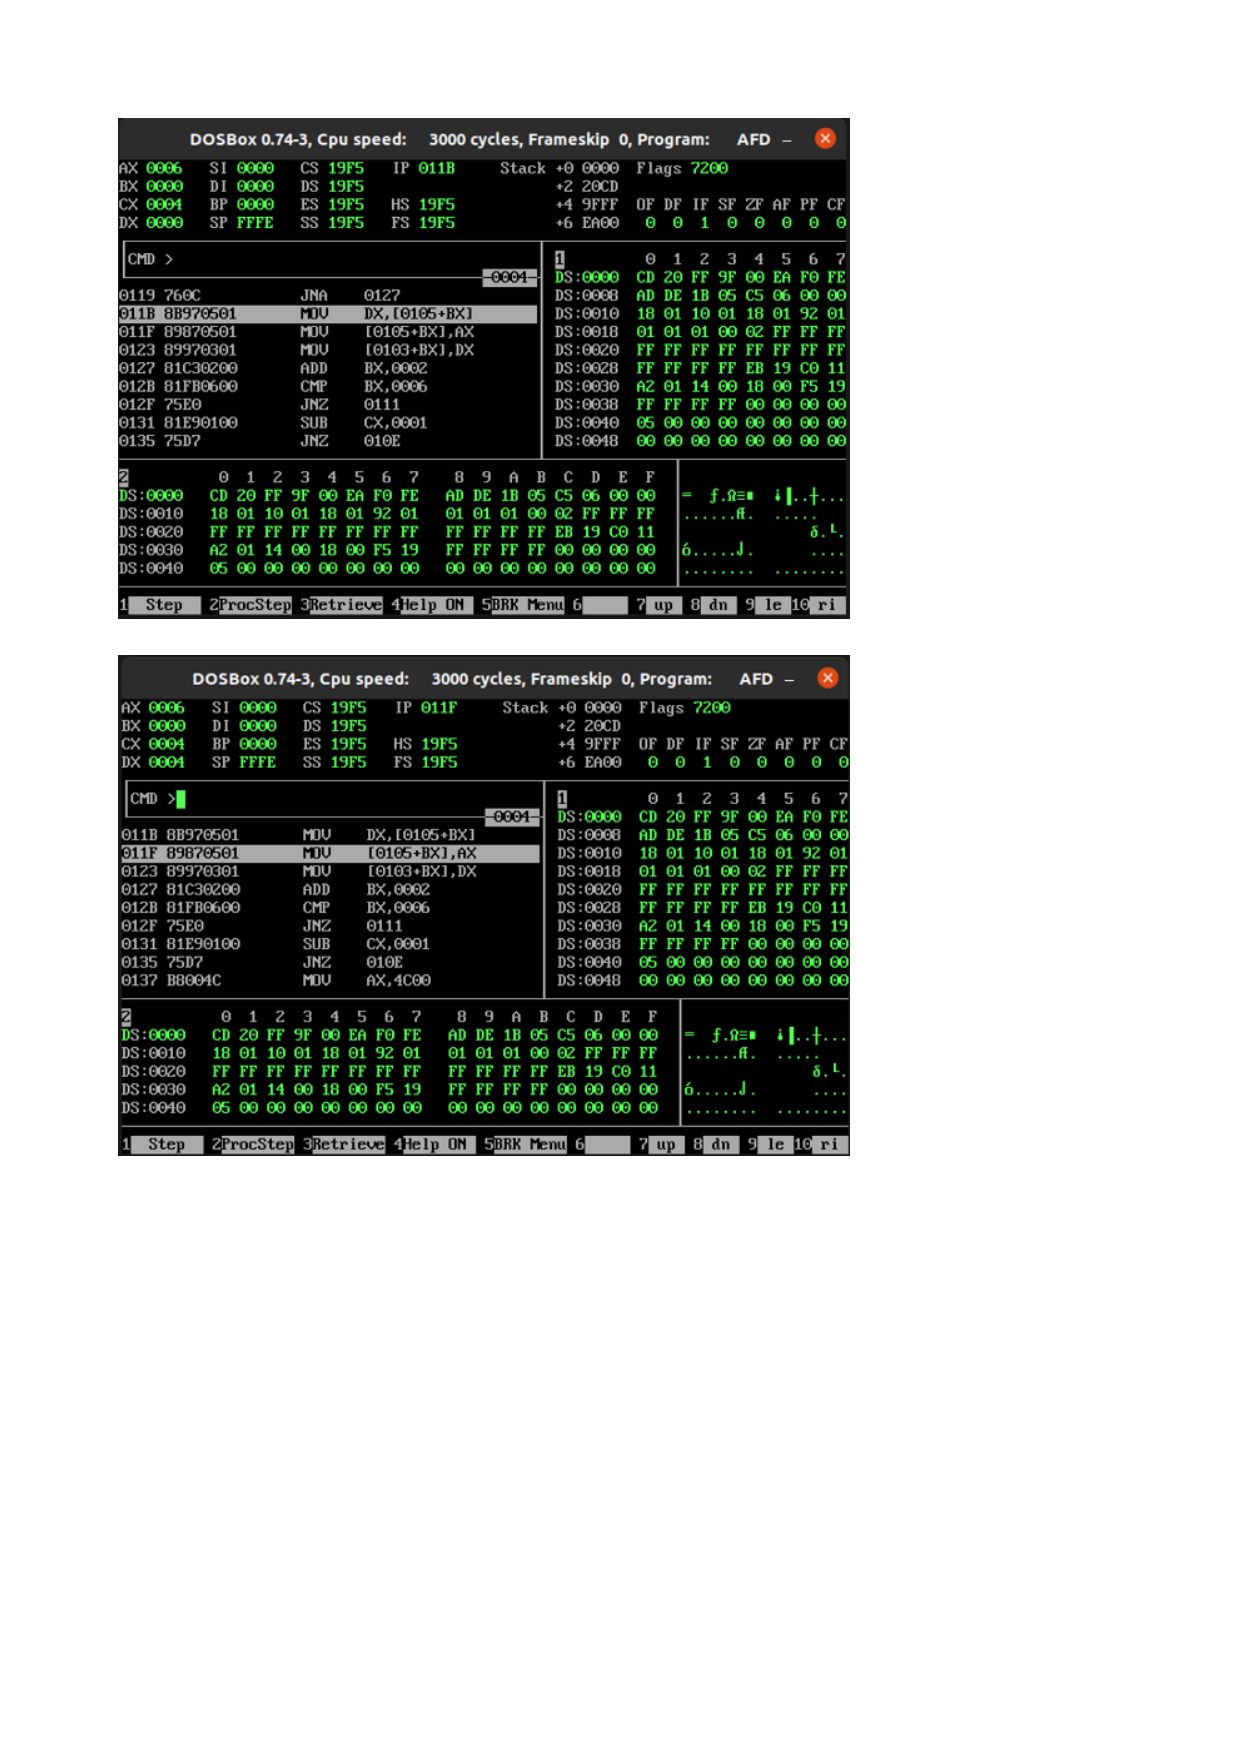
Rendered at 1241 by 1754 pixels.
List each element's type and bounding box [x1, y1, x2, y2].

picture [118, 655, 850, 1156]
picture [118, 118, 850, 619]
